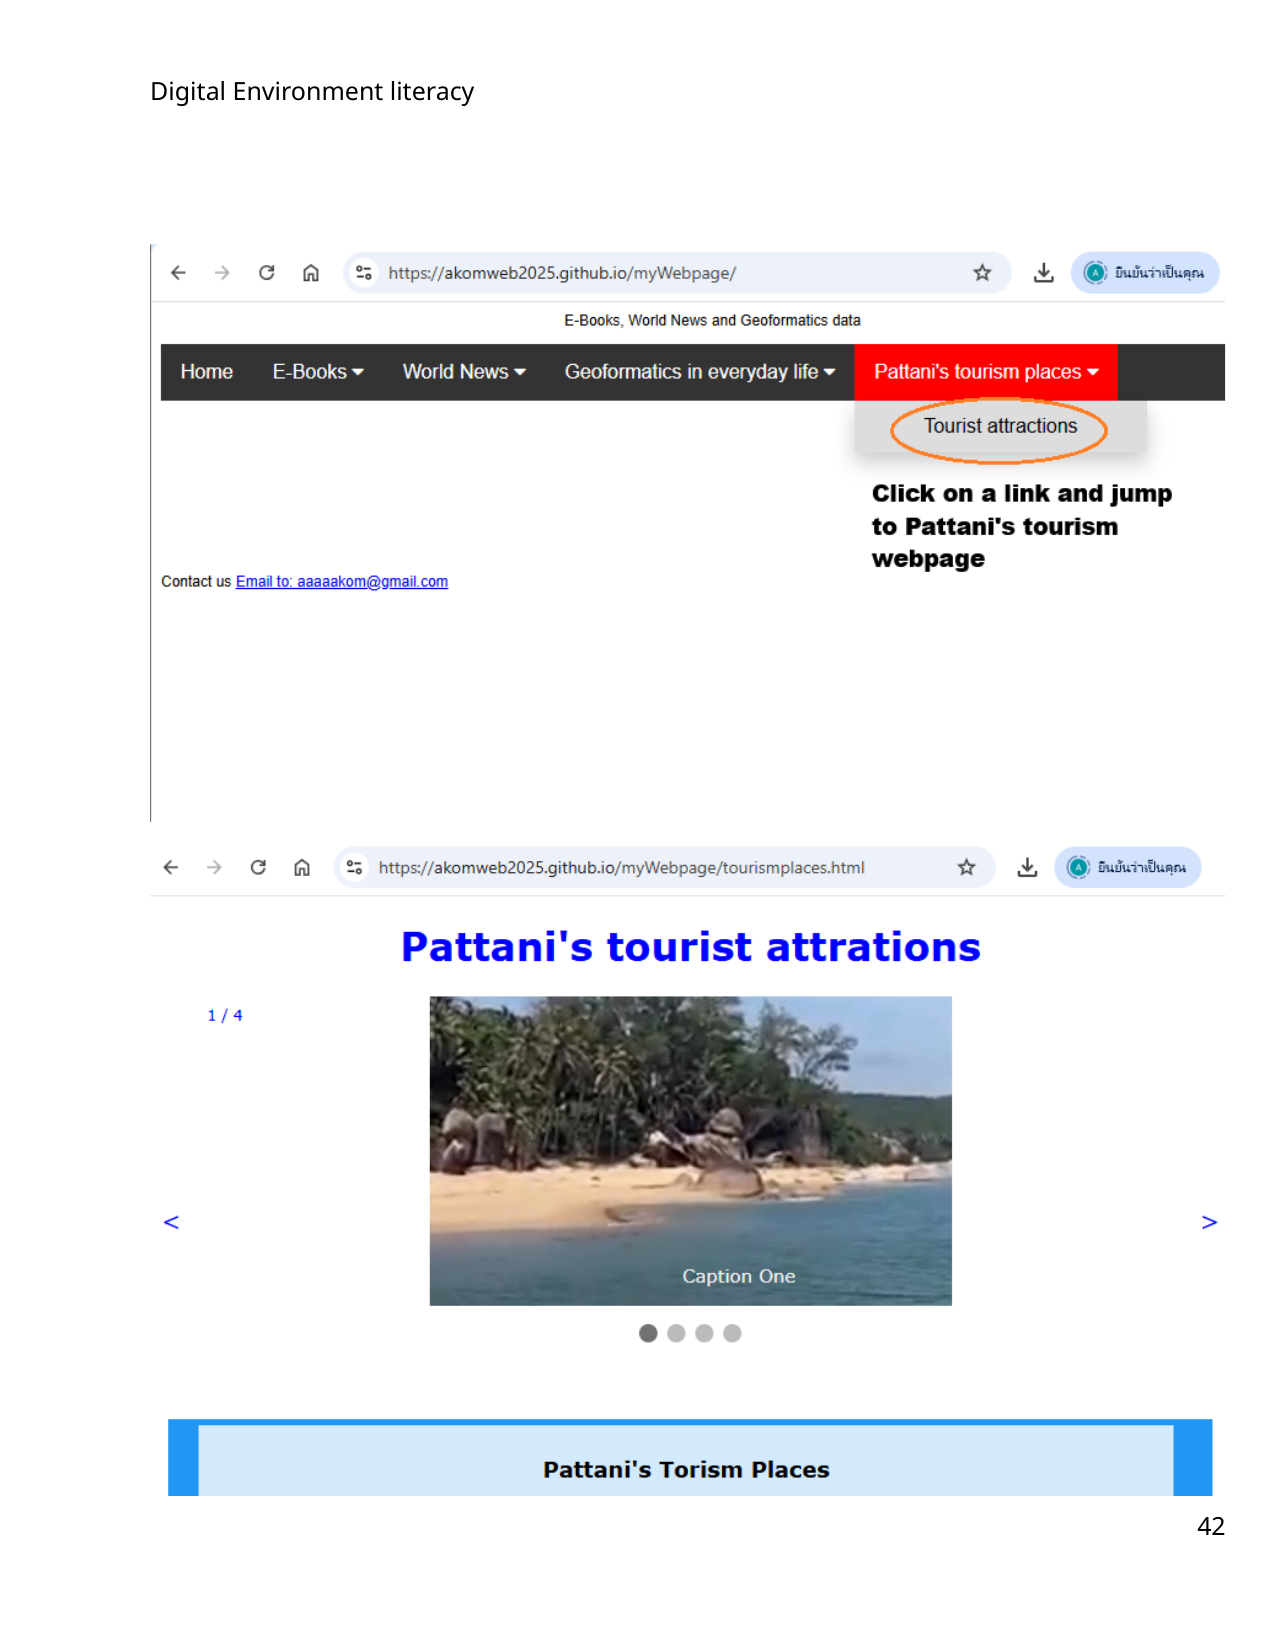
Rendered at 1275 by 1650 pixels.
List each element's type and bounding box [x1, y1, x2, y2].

picture [150, 205, 1225, 822]
picture [150, 843, 1226, 1496]
